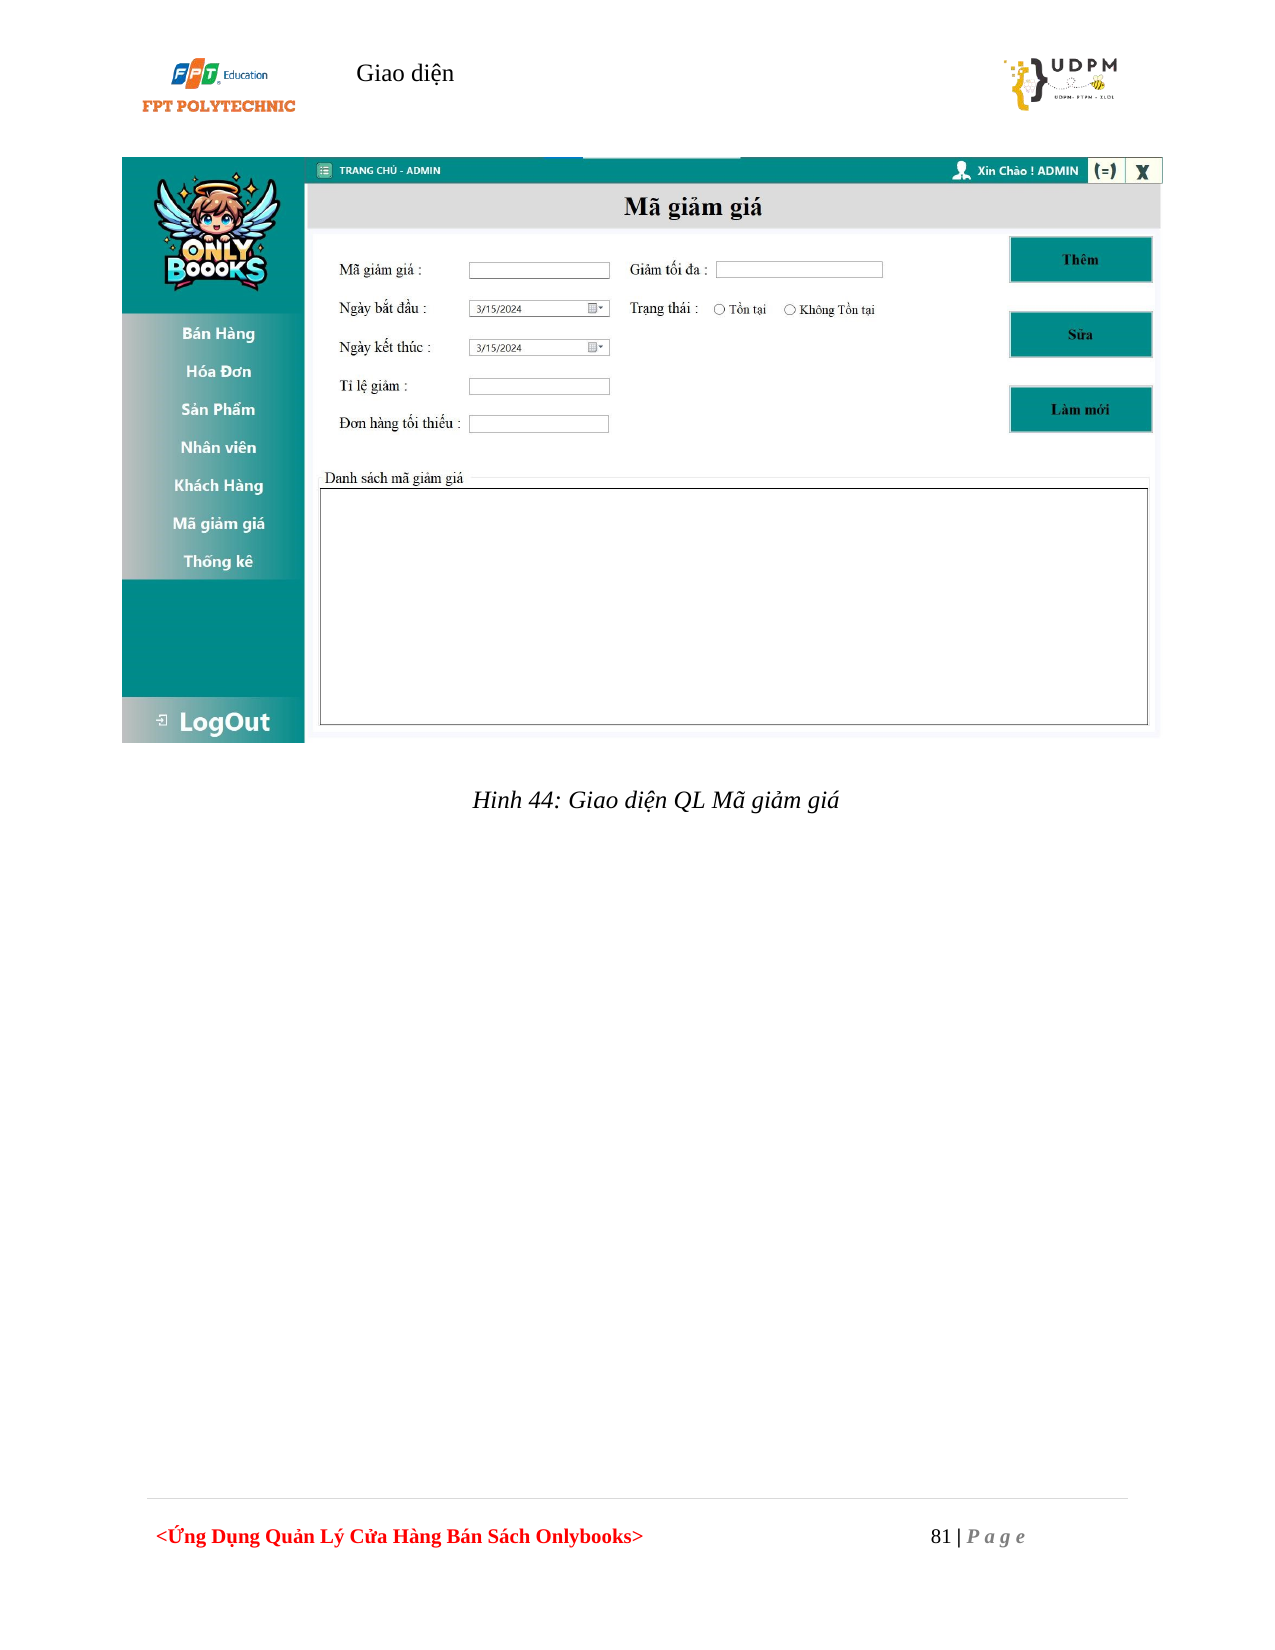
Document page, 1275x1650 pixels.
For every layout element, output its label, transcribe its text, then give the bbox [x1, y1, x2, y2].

picture [122, 157, 1163, 743]
picture [1003, 58, 1117, 111]
text Hinh 44: Giao diện QL Mã giảm giá [319, 785, 842, 814]
picture [142, 58, 296, 112]
